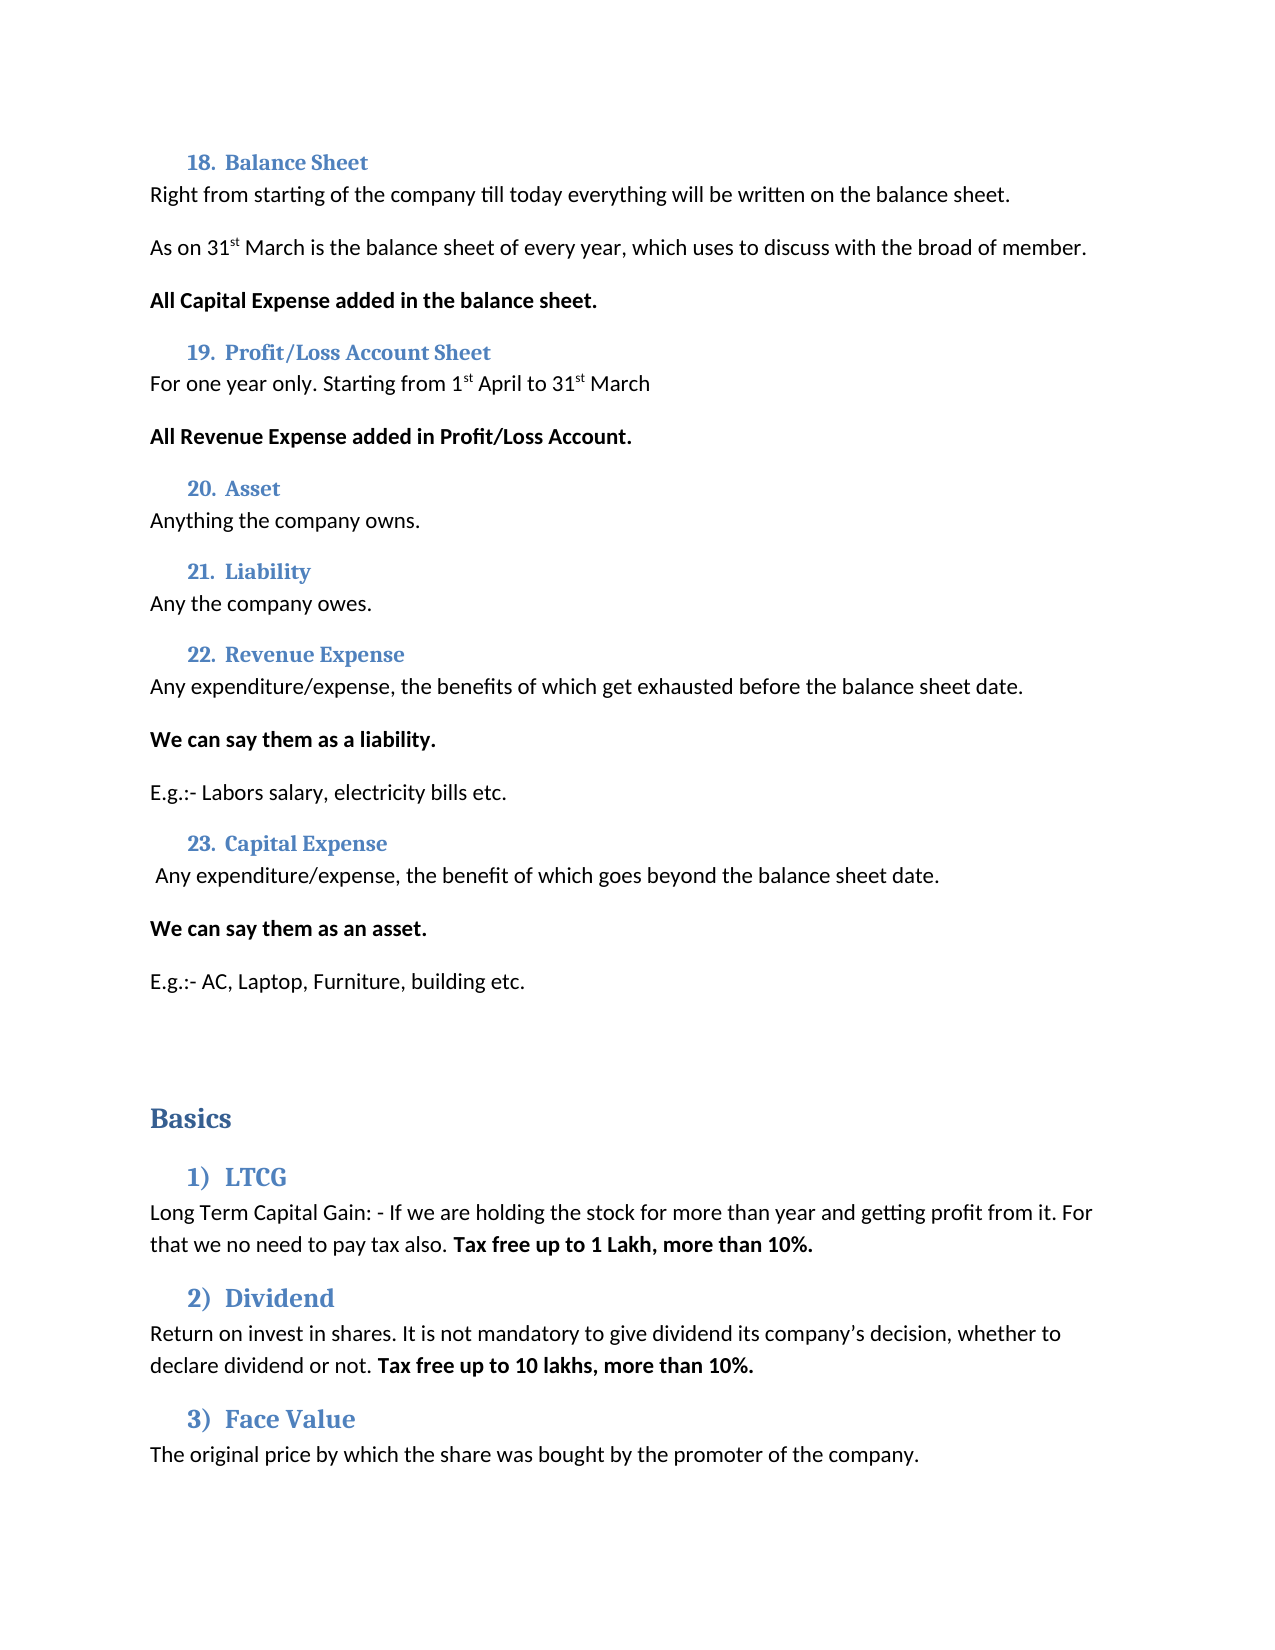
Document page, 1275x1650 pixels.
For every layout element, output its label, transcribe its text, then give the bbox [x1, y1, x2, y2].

text Anything the company owns. [150, 506, 1125, 534]
text All Revenue Expense added in Profit/Loss Account. [150, 422, 1125, 451]
text E.g.:- Labors salary, electricity bills etc. [150, 778, 1125, 806]
subtitle Profit/Loss Account Sheet [187, 339, 1125, 366]
subtitle Balance Sheet [187, 150, 1125, 176]
text Any the company owes. [150, 589, 1125, 617]
text Right from starting of the company till today everything will be written on the balance sheet. [150, 180, 1125, 208]
subtitle Dividend [187, 1283, 1125, 1314]
text We can say them as a liability. [150, 725, 1125, 753]
text For one year only. Starting from 1st April to 31st March [150, 369, 1125, 397]
subtitle Face Value [187, 1404, 1125, 1435]
text All Capital Expense added in the balance sheet. [150, 286, 1125, 314]
subtitle Capital Expense [187, 831, 1125, 858]
subtitle Liability [187, 559, 1125, 585]
subtitle Revenue Expense [187, 642, 1125, 668]
text Any expenditure/expense, the benefits of which get exhausted before the balance sheet date. [150, 672, 1125, 700]
text Any expenditure/expense, the benefit of which goes beyond the balance sheet date. [150, 861, 1125, 889]
text Long Term Capital Gain: - If we are holding the stock for more than year and getting profit from it. For that we no need to pay tax also. Tax free up to 1 Lakh, more than 10%. [150, 1198, 1125, 1258]
subtitle Basics [150, 1103, 1125, 1136]
text As on 31st March is the balance sheet of every year, which uses to discuss with the broad of member. [150, 233, 1125, 261]
text E.g.:- AC, Laptop, Furniture, building etc. [150, 967, 1125, 996]
text Return on invest in shares. It is not mandatory to give dividend its company’s decision, whether to declare dividend or not. Tax free up to 10 lakhs, more than 10%. [150, 1319, 1125, 1379]
subtitle Asset [187, 476, 1125, 502]
subtitle LTCG [187, 1162, 1125, 1193]
text The original price by which the share was bought by the promoter of the company. [150, 1440, 1125, 1468]
text We can say them as an asset. [150, 914, 1125, 942]
